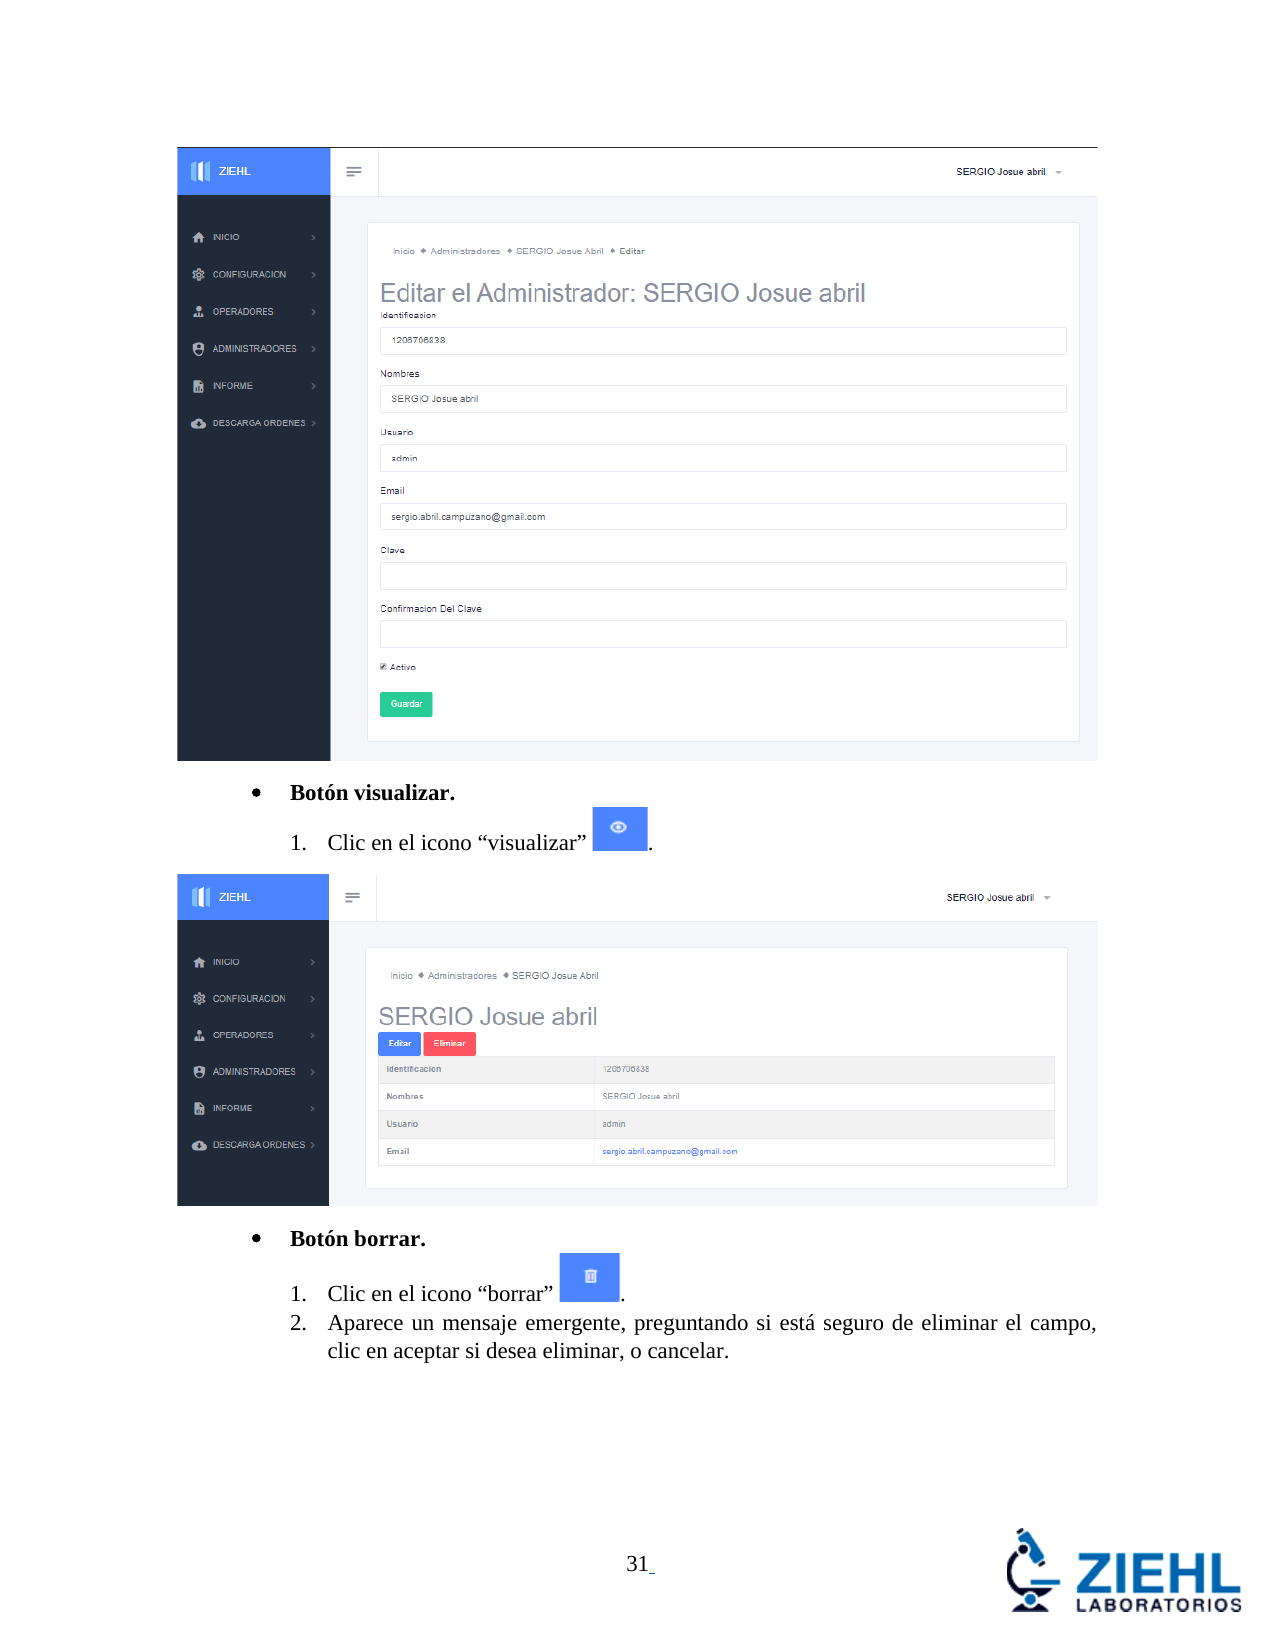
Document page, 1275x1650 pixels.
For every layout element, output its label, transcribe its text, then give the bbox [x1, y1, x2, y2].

list Clic en el icono “visualizar” . [290, 808, 1098, 856]
list Botón visualizar. [252, 779, 1098, 806]
list Aparece un mensaje emergente, preguntando si está seguro de eliminar el campo, clic en aceptar si desea eliminar, o cancelar. [290, 1309, 1098, 1363]
picture [1007, 1528, 1242, 1612]
list Clic en el icono “borrar” . [290, 1253, 1098, 1307]
list Botón borrar. [252, 1225, 1098, 1251]
